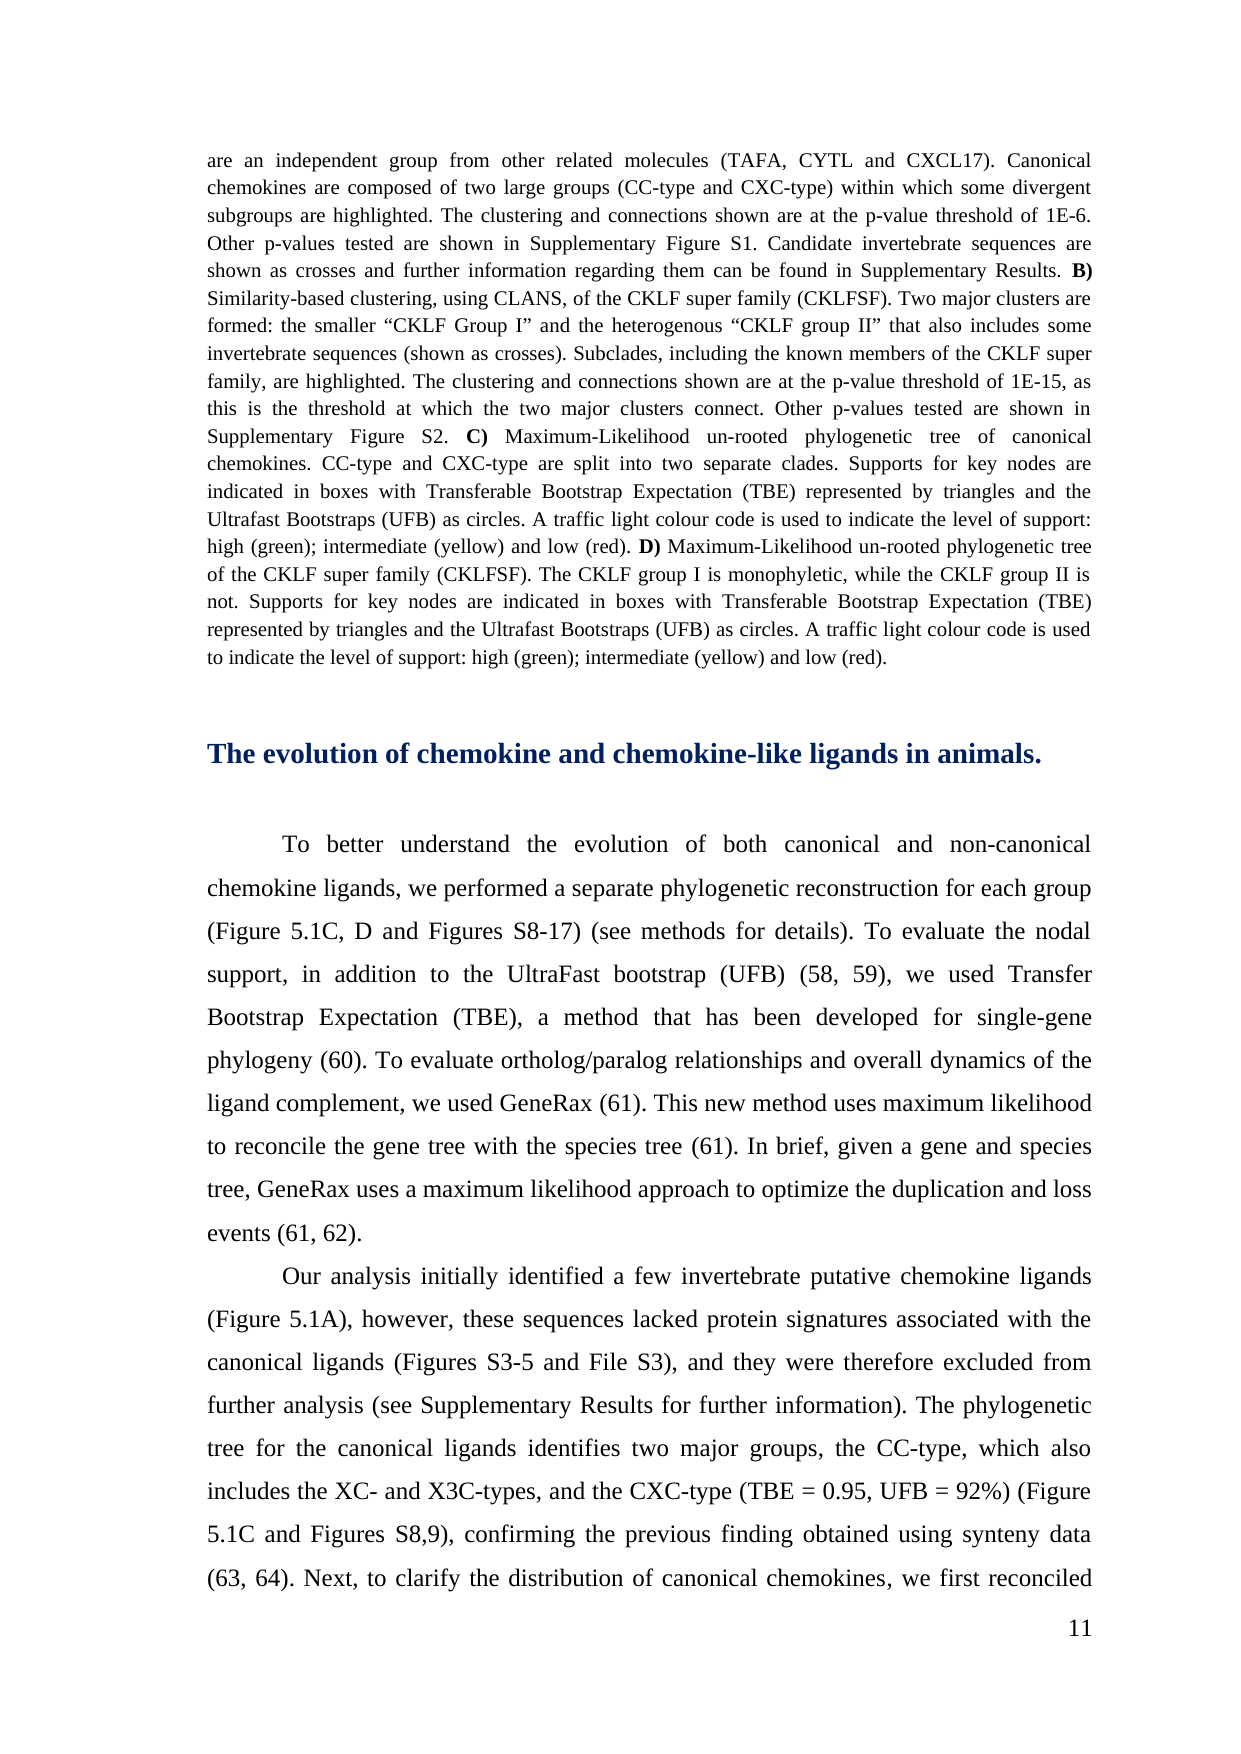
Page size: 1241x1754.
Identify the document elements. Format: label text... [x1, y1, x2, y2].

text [207, 1261, 1092, 1591]
text The evolution of chemokine and chemokine-like ligands in animals. [207, 736, 1092, 770]
text To better understand the evolution of both canonical and non-canonical chemokine ligands, we performed a separate phylogenetic reconstruction for each group (Figure 5.1C, D and Figures S8-17) (see methods for details). To evaluate the nodal support, in addition to the UltraFast bootstrap (UFB) (58, 59), we used Transfer Bootstrap Expectation (TBE), a method that has been developed for single-gene phylogeny (60). To evaluate ortholog/paralog relationships and overall dynamics of the ligand complement, we used GeneRax (61). This new method uses maximum likelihood to reconcile the gene tree with the species tree (61). In brief, given a gene and species tree, GeneRax uses a maximum likelihood approach to optimize the duplication and loss events (61, 62). [207, 829, 1092, 1246]
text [207, 148, 1092, 669]
